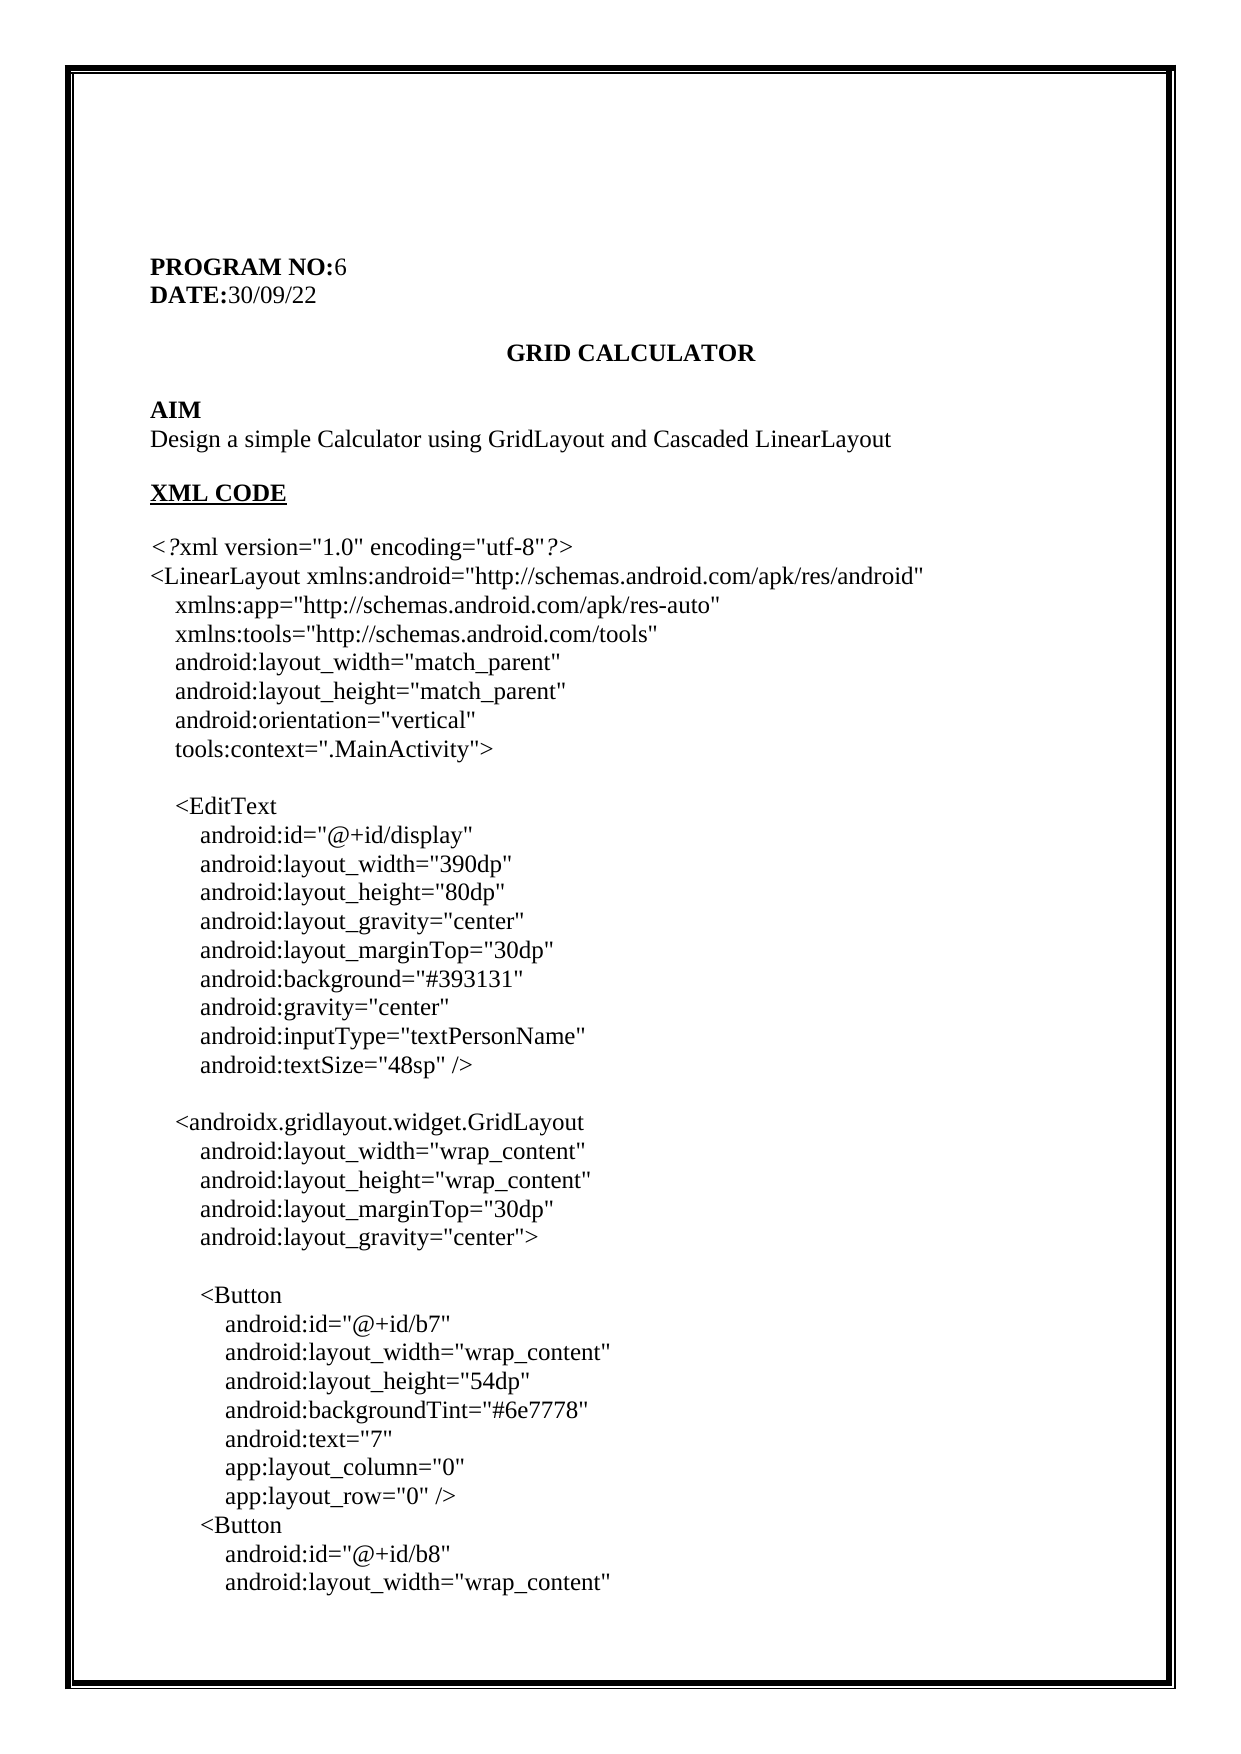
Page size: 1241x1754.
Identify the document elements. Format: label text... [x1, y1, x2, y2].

text XML CODE [150, 478, 1090, 507]
text PROGRAM NO:6 [150, 252, 1090, 280]
text DATE:30/09/22 [150, 280, 1090, 309]
text AIM [150, 395, 1090, 424]
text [150, 532, 1090, 1596]
text GRID CALCULATOR [150, 338, 1090, 367]
text Design a simple Calculator using GridLayout and Cascaded LinearLayout [150, 424, 1090, 453]
